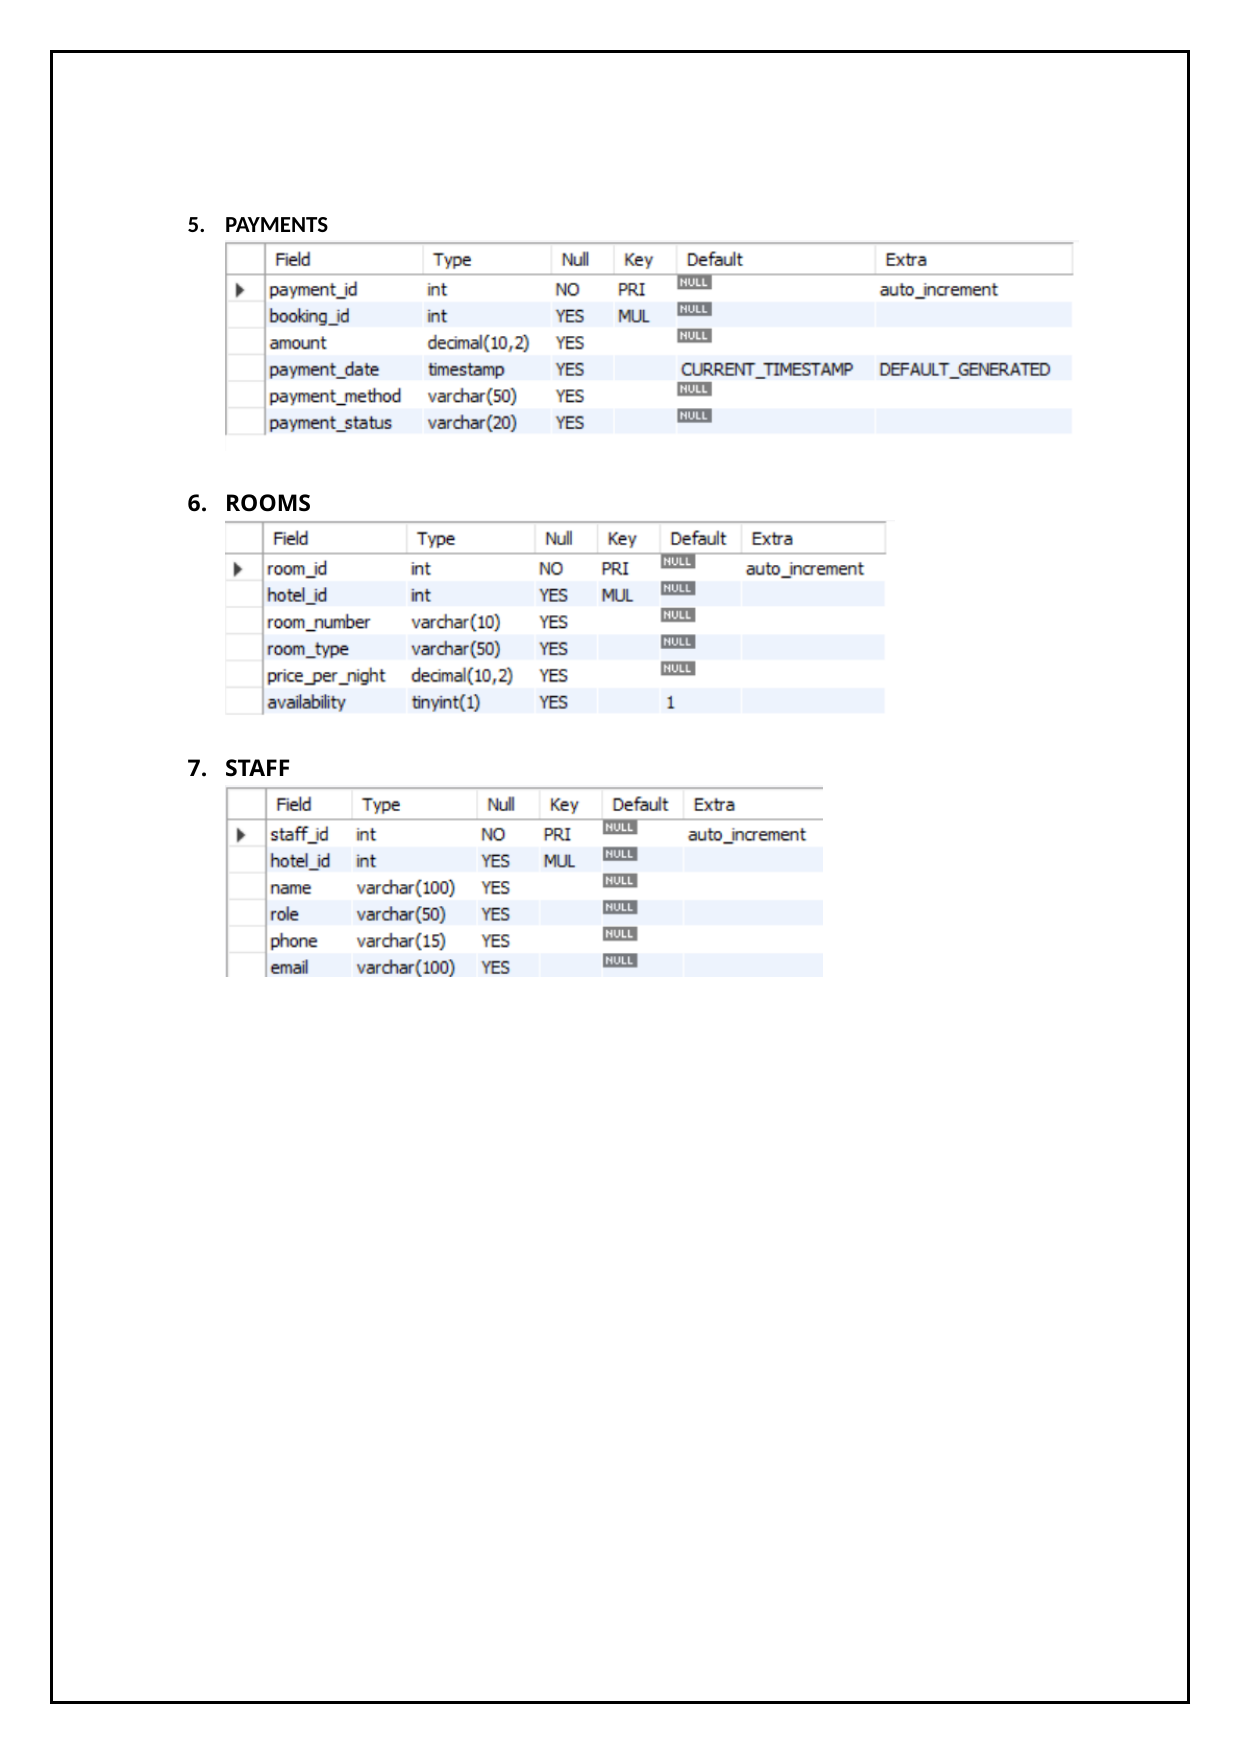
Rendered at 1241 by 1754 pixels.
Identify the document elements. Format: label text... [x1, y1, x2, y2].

list ROOMS [187, 487, 1090, 518]
picture [225, 520, 895, 716]
list PAYMENTS [187, 210, 1090, 238]
list STAFF [187, 751, 1090, 783]
picture [225, 240, 1080, 451]
picture [225, 785, 823, 977]
